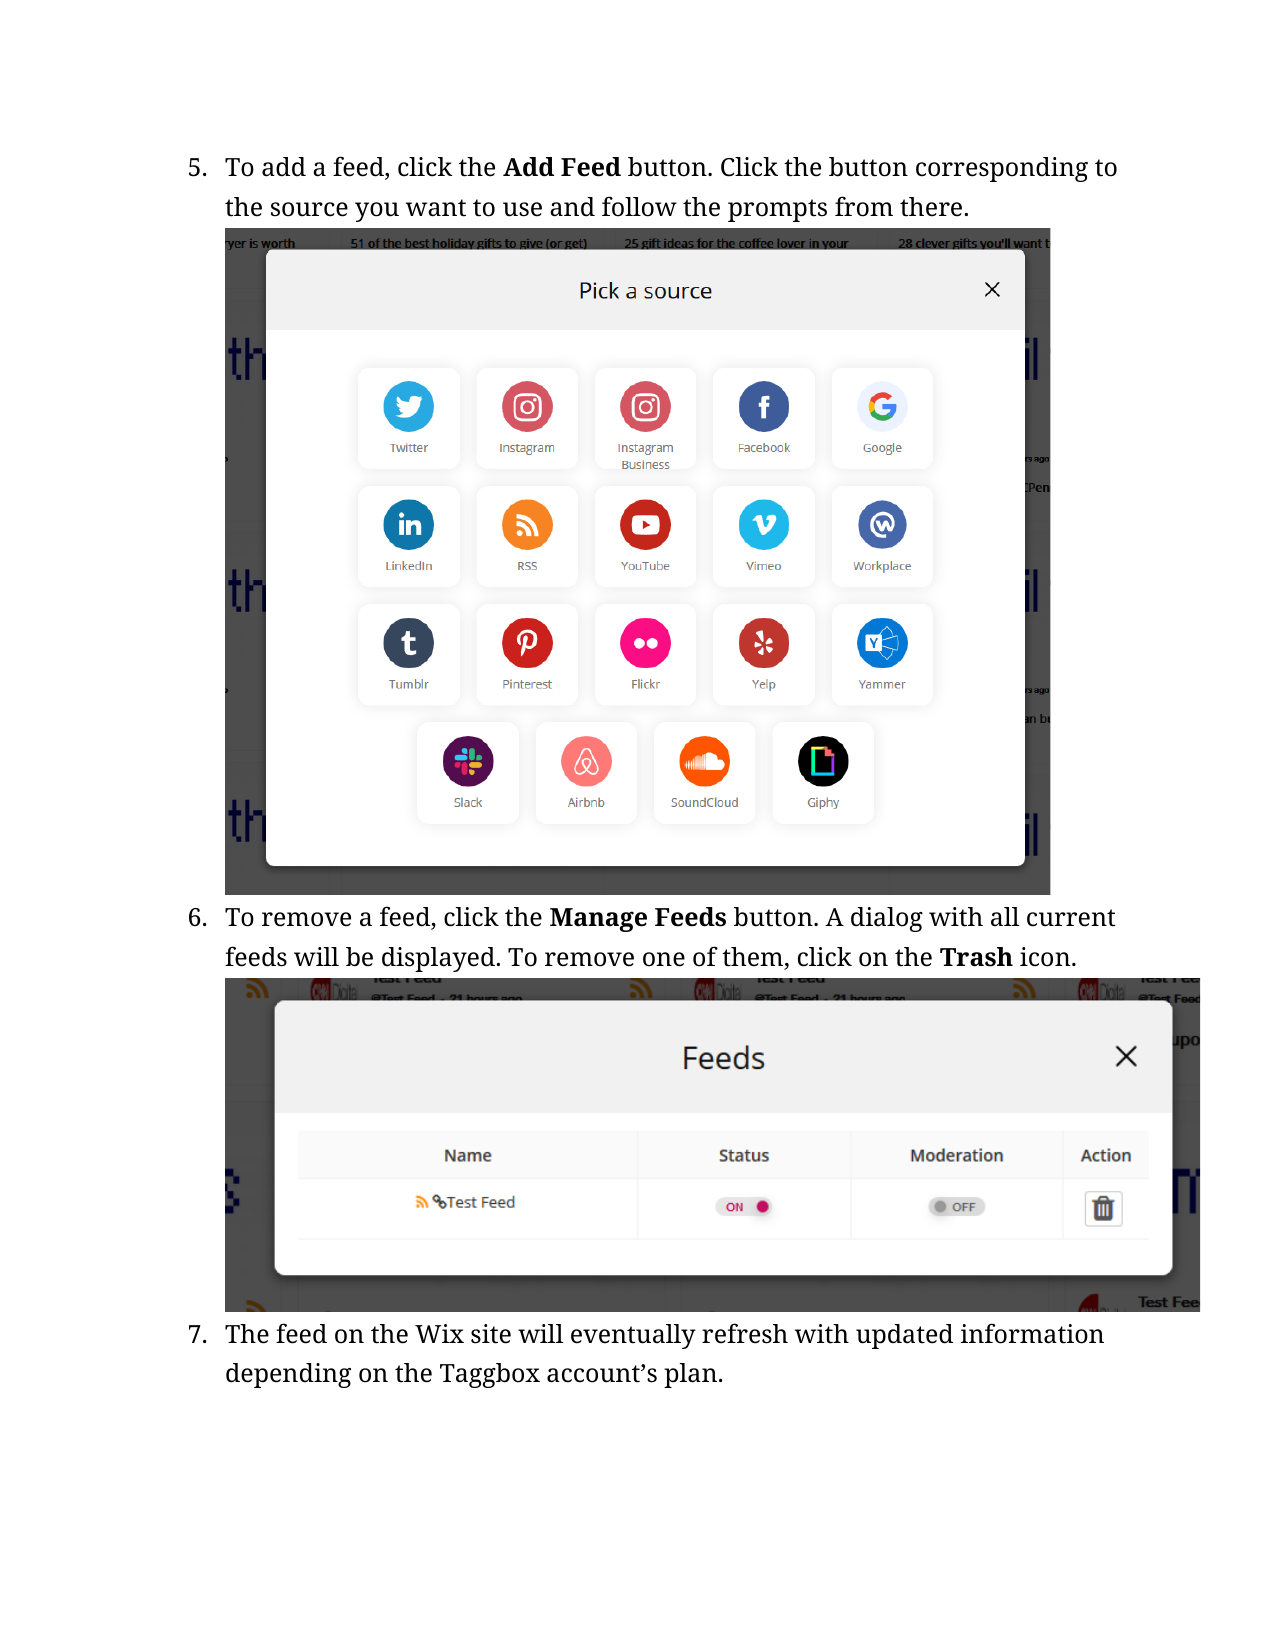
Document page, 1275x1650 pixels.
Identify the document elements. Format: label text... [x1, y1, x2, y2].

picture [225, 228, 1051, 895]
picture [225, 978, 1200, 1312]
list The feed on the Wix site will eventually refresh with updated information depending on the Taggbox account’s plan. [187, 1317, 1125, 1390]
